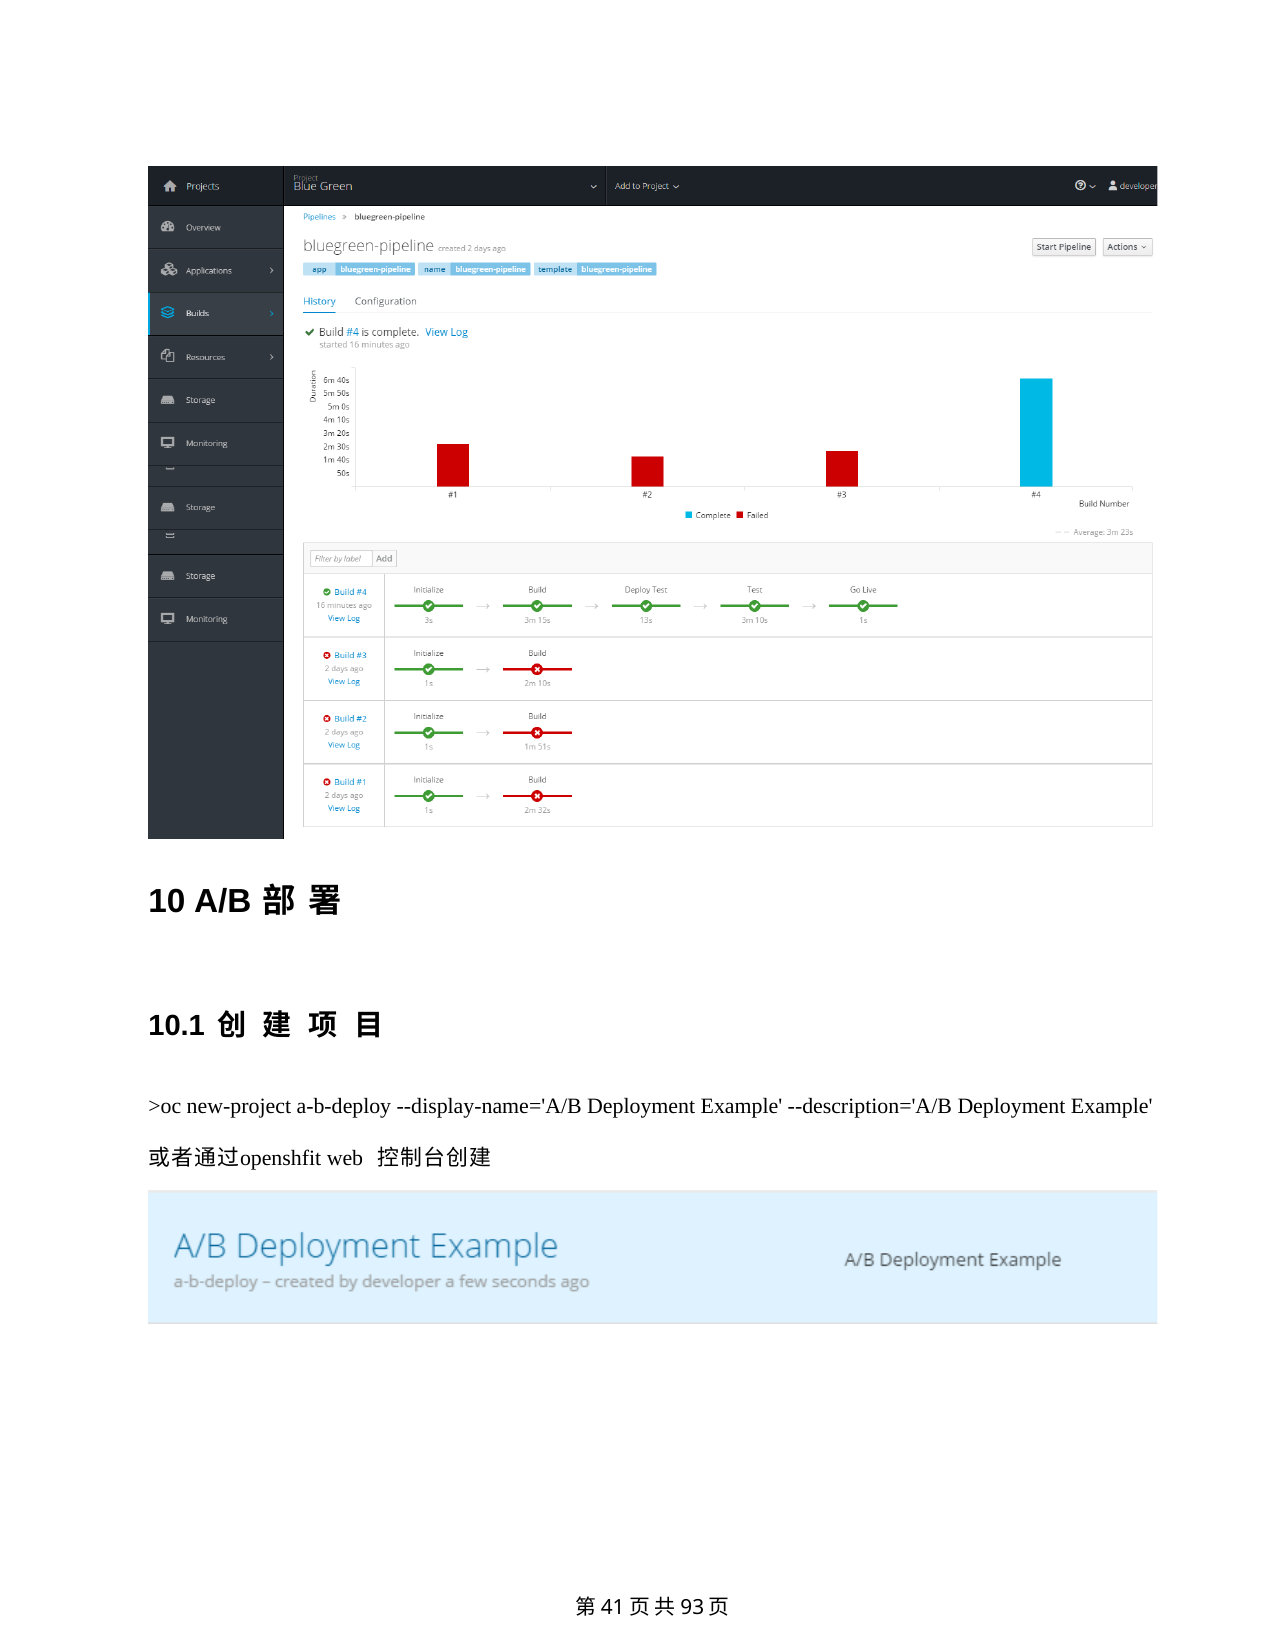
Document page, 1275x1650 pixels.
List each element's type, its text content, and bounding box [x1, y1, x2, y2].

picture [148, 1190, 1158, 1324]
picture [148, 166, 1158, 839]
subtitle 创建项目 [148, 985, 1156, 1060]
text >oc new-project a-b-deploy --display-name='A/B Deployment Example' --description='A/B Deployment Example' [148, 1087, 1156, 1125]
text 或者通过openshfit web控制台创建 [148, 1137, 1156, 1175]
subtitle A/B部署 [148, 861, 1156, 936]
